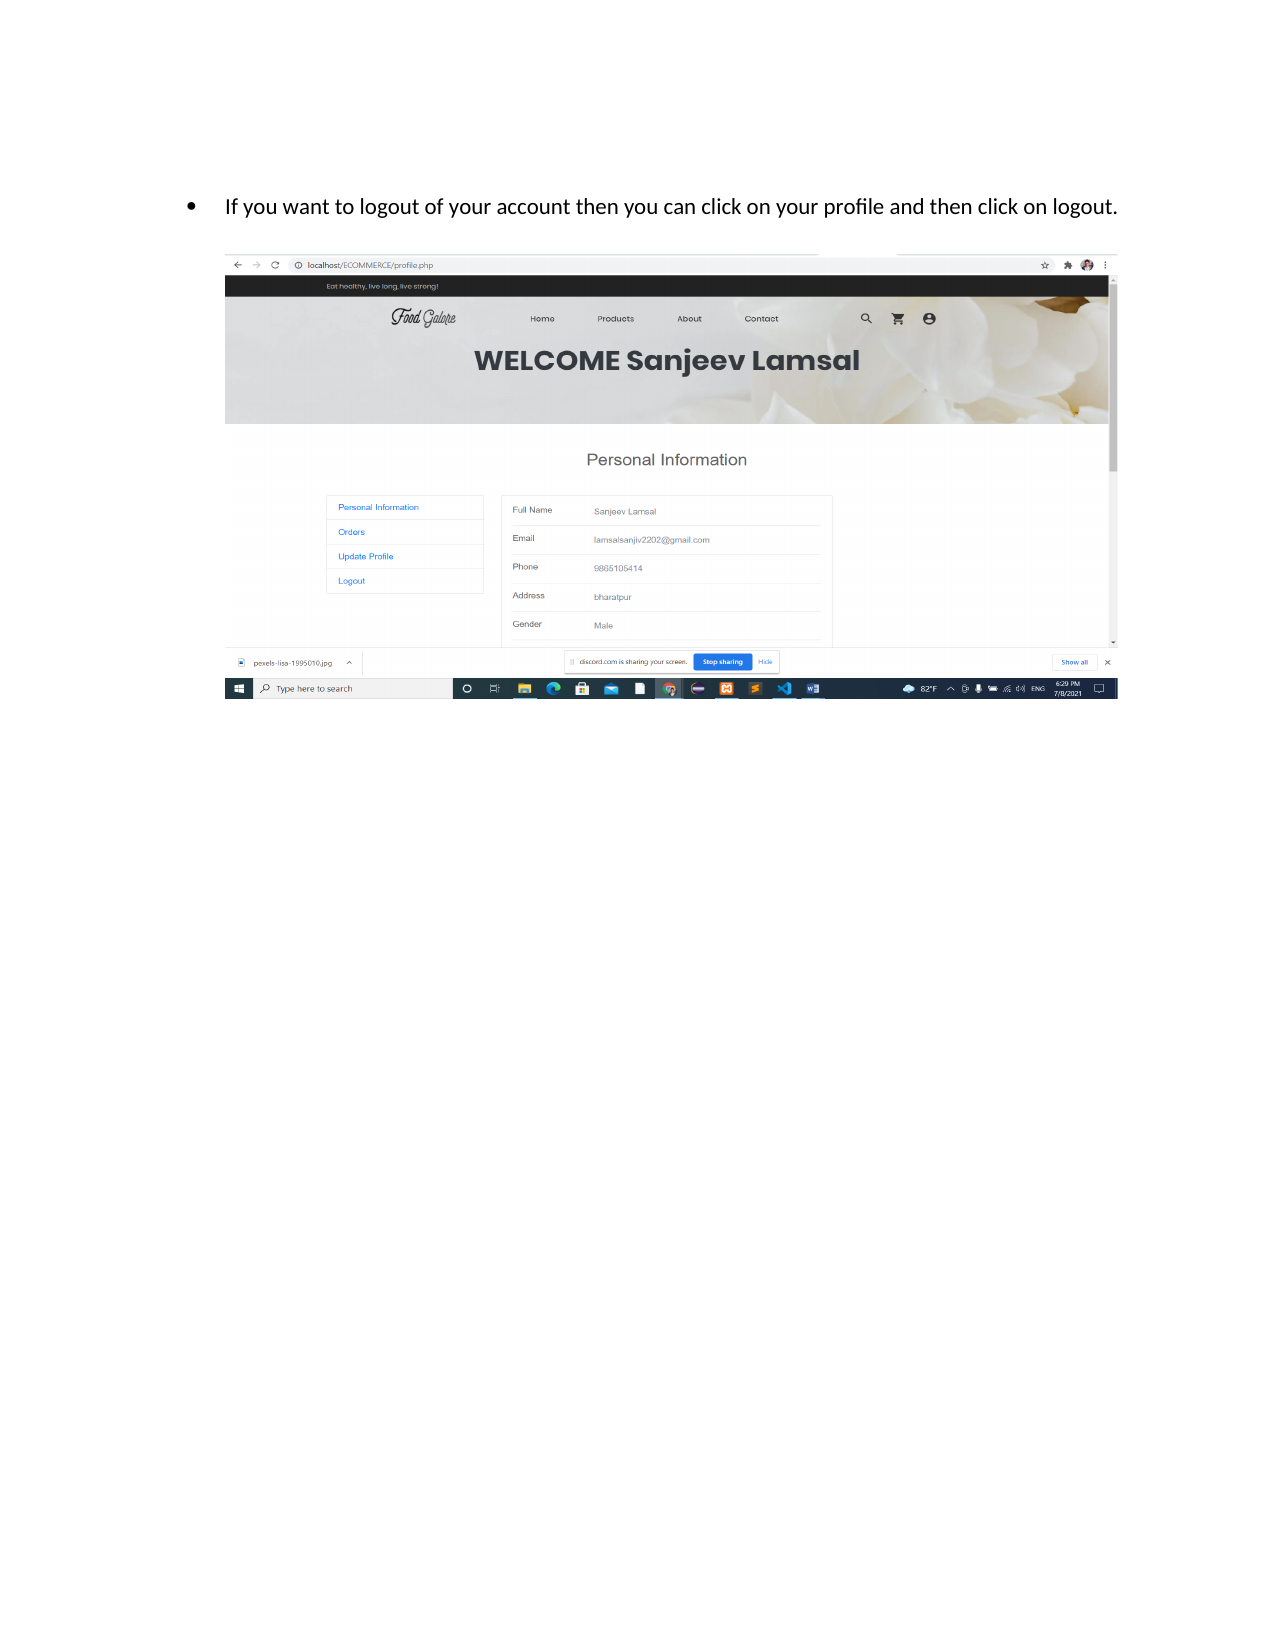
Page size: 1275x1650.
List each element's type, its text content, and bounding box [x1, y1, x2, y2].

picture [225, 254, 1118, 699]
list If you want to logout of your account then you can click on your profile and then click on logout. [187, 192, 1125, 220]
